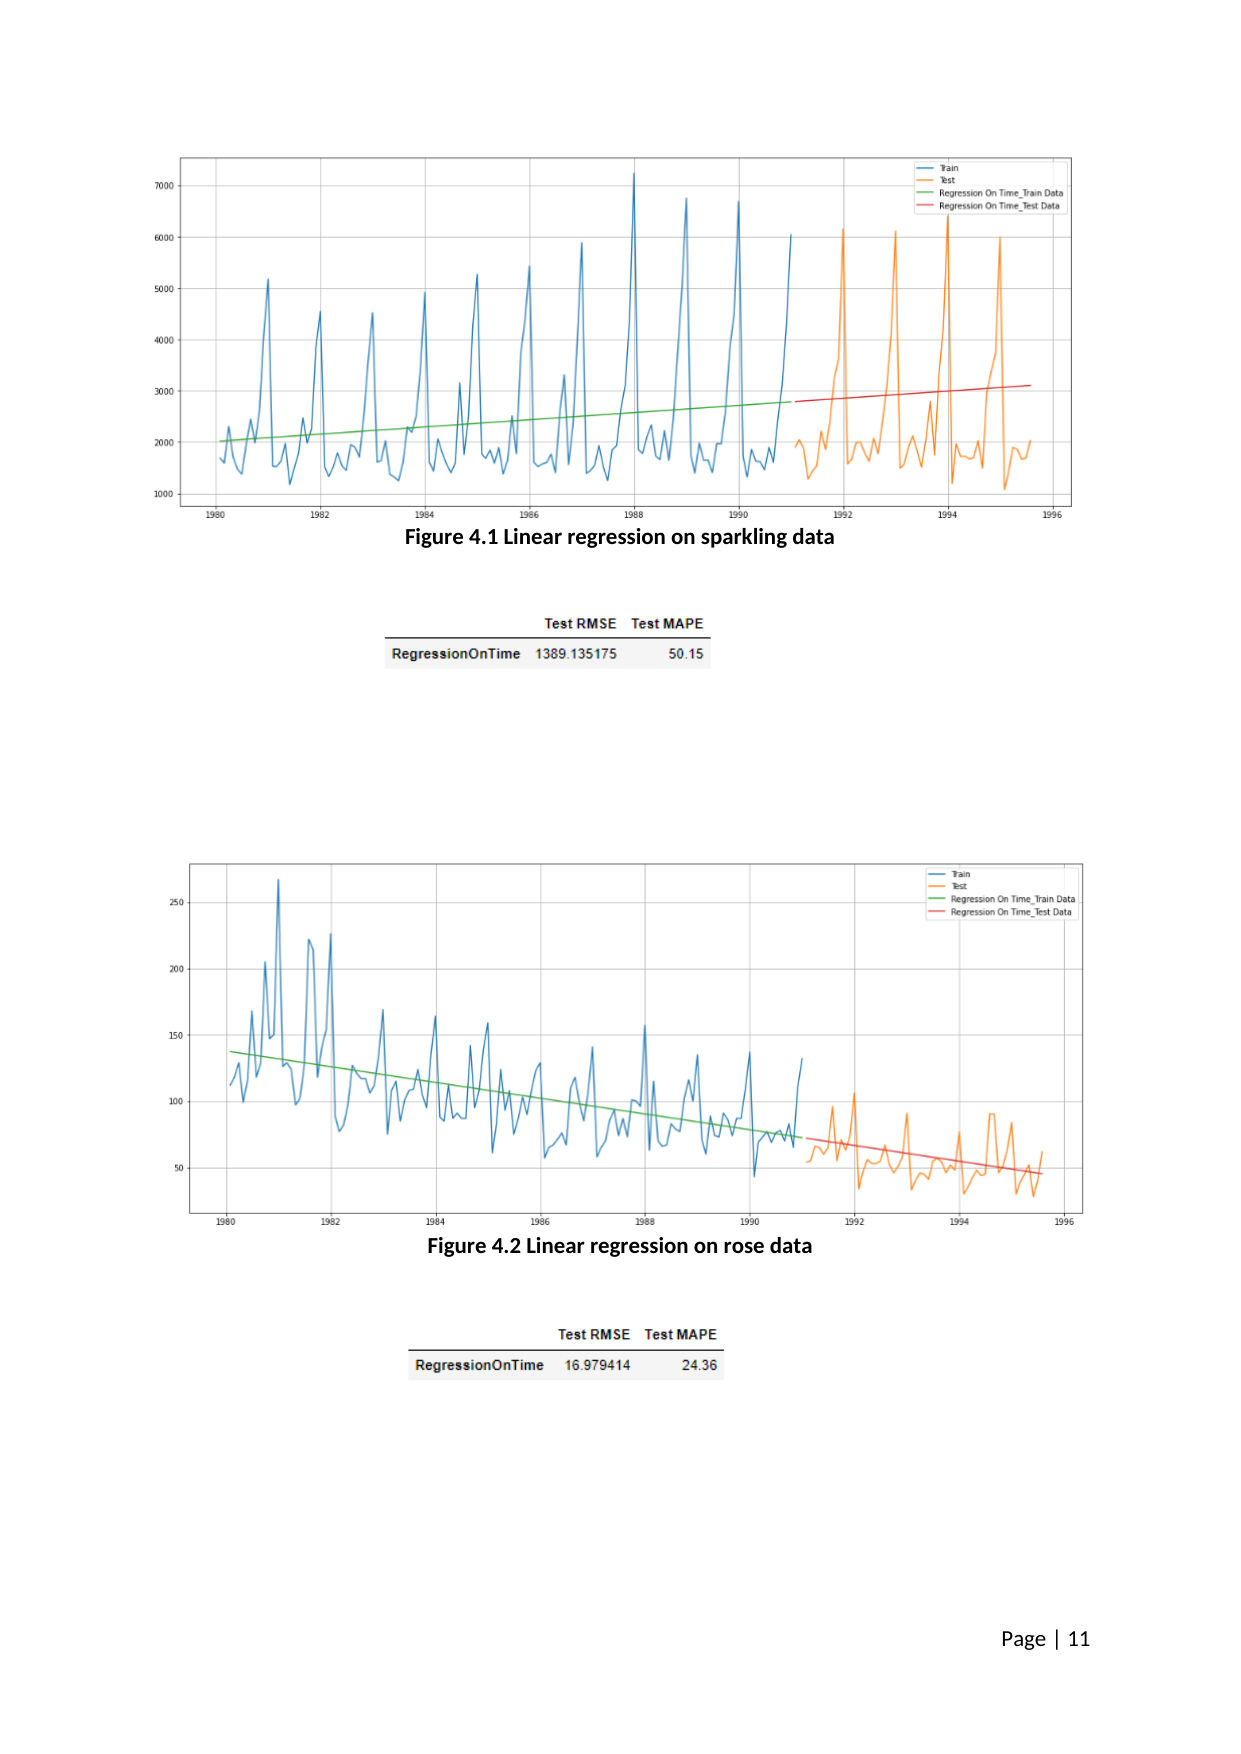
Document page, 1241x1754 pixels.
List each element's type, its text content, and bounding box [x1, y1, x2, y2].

picture [150, 150, 1091, 522]
text Figure 4.2 Linear regression on rose data [150, 1231, 1090, 1259]
text Figure 4.1 Linear regression on sparkling data [150, 522, 1090, 550]
picture [150, 853, 1091, 1231]
picture [375, 606, 740, 685]
picture [406, 1315, 753, 1388]
